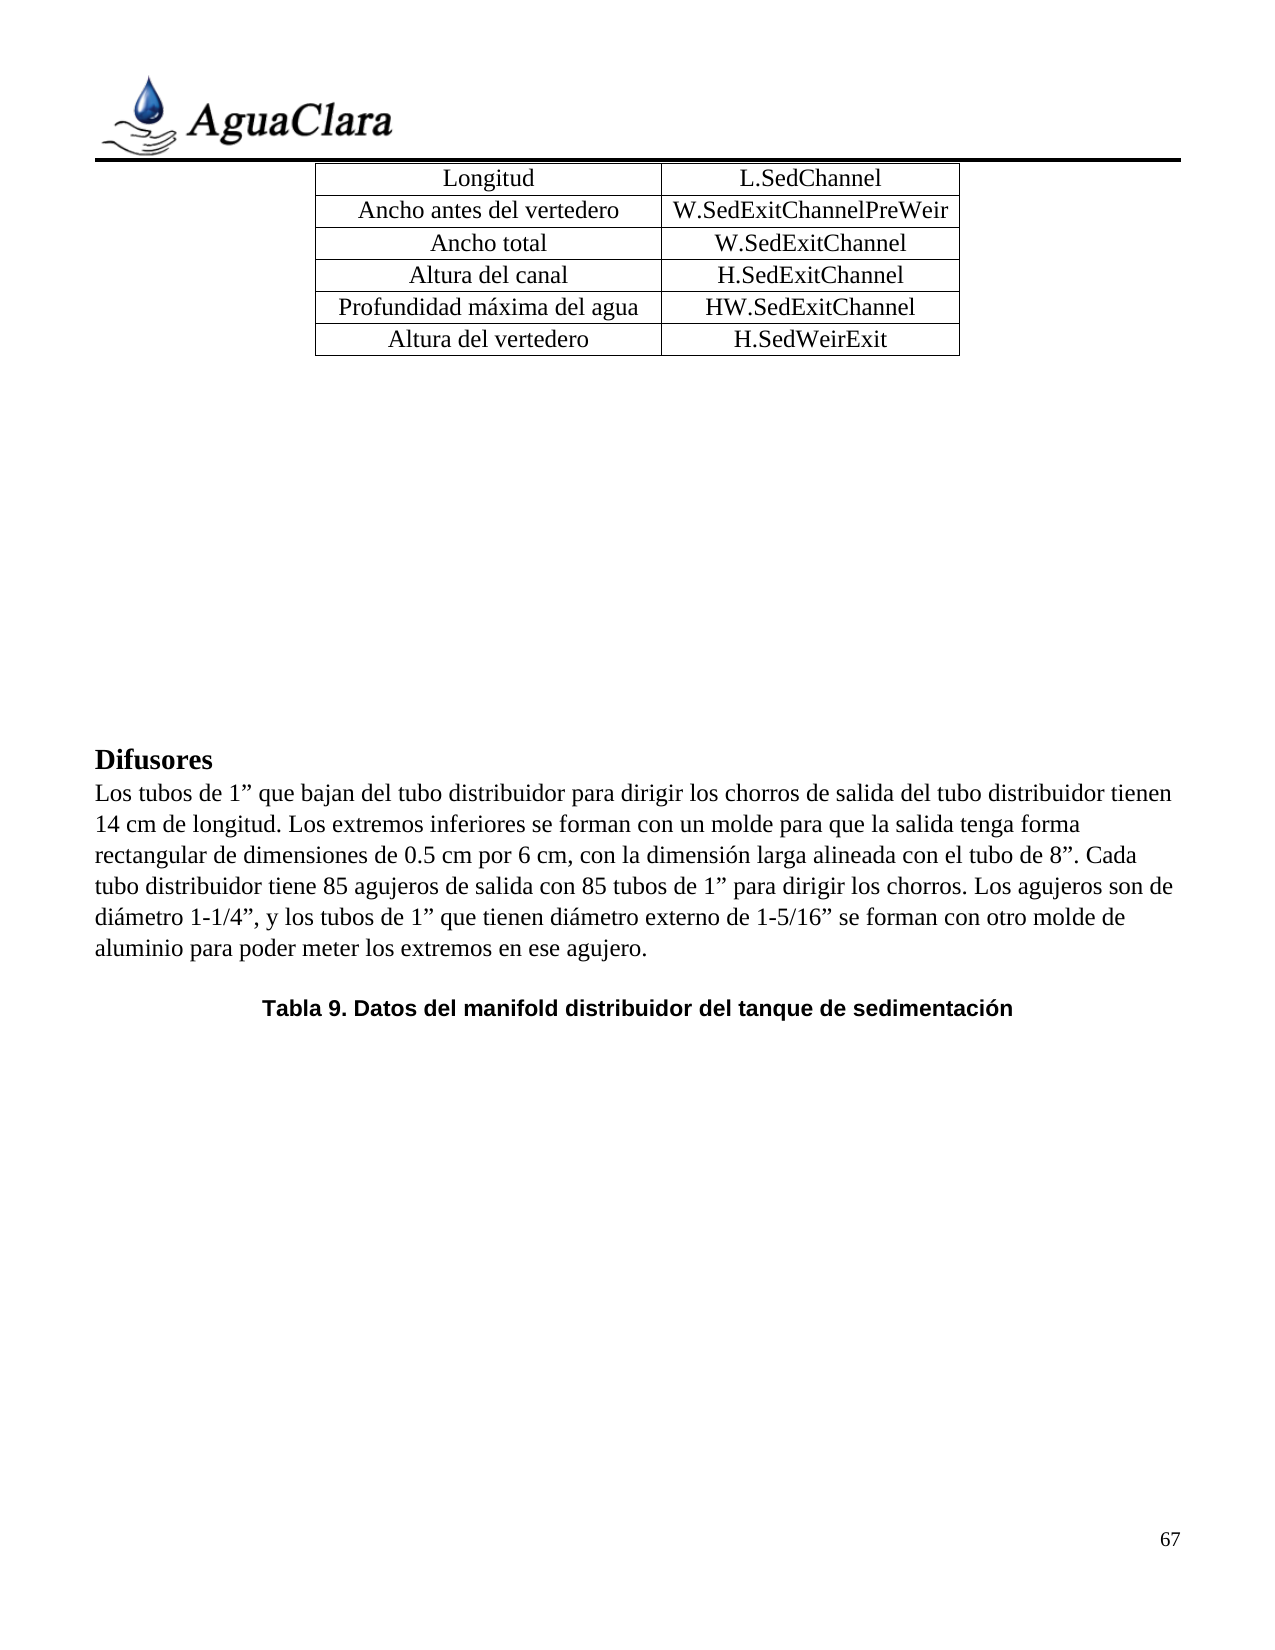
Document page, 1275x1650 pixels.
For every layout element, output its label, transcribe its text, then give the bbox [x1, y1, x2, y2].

table_cell Ancho total [316, 228, 661, 259]
table_cell H.SedWeirExit [662, 324, 959, 355]
table_cell Ancho antes del vertedero [316, 196, 661, 227]
table_cell Profundidad máxima del agua [316, 292, 661, 323]
table_header Longitud [316, 164, 661, 194]
table_cell Altura del vertedero [316, 324, 661, 355]
subtitle Difusores [94, 742, 1181, 776]
table_cell HW.SedExitChannel [662, 292, 959, 323]
picture [94, 75, 412, 158]
table_cell Altura del canal [316, 260, 661, 291]
table_header L.SedChannel [662, 164, 959, 194]
text Los tubos de 1” que bajan del tubo distribuidor para dirigir los chorros de salida del tubo distribuidor tienen 14 cm de longitud. Los extremos inferiores se forman con un molde para que la salida tenga forma rectangular de dimensiones de 0.5 cm por 6 cm, con la dimensión larga alineada con el tubo de 8”. Cada tubo distribuidor tiene 85 agujeros de salida con 85 tubos de 1” para dirigir los chorros. Los agujeros son de diámetro 1-1/4”, y los tubos de 1” que tienen diámetro externo de 1-5/16” se forman con otro molde de aluminio para poder meter los extremos en ese agujero. [94, 778, 1181, 962]
table_cell W.SedExitChannelPreWeir [662, 196, 959, 227]
table_cell H.SedExitChannel [662, 260, 959, 291]
table_cell W.SedExitChannel [662, 228, 959, 259]
